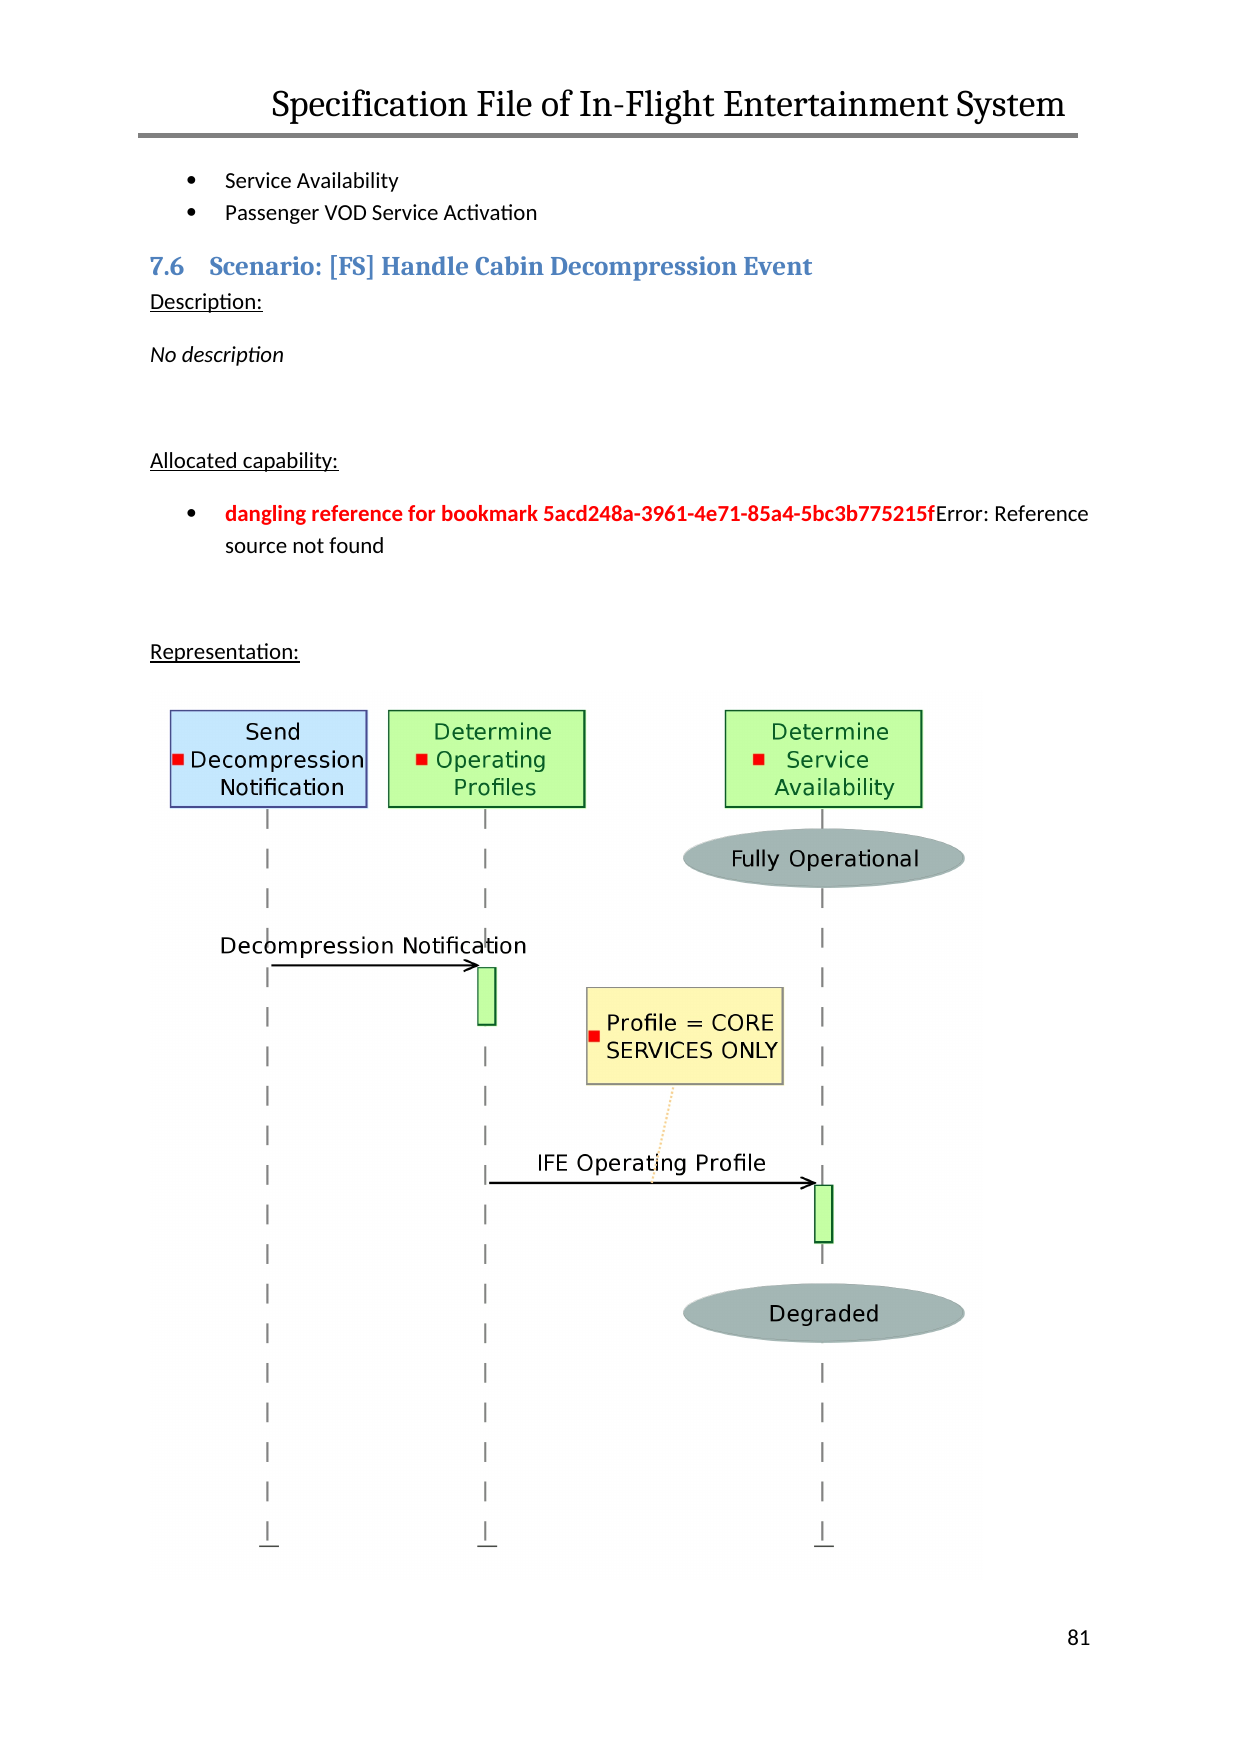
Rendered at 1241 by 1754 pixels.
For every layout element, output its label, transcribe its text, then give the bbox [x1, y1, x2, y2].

picture [150, 690, 984, 1580]
text Allocated capability: [150, 446, 1090, 474]
list Service Availability [187, 166, 1090, 194]
text No description [150, 340, 1090, 368]
list Passenger VOD Service Activation [187, 198, 1090, 226]
text Representation: [150, 637, 1090, 665]
text Description: [150, 287, 1090, 315]
subtitle Scenario: [FS] Handle Cabin Decompression Event [150, 251, 1090, 282]
